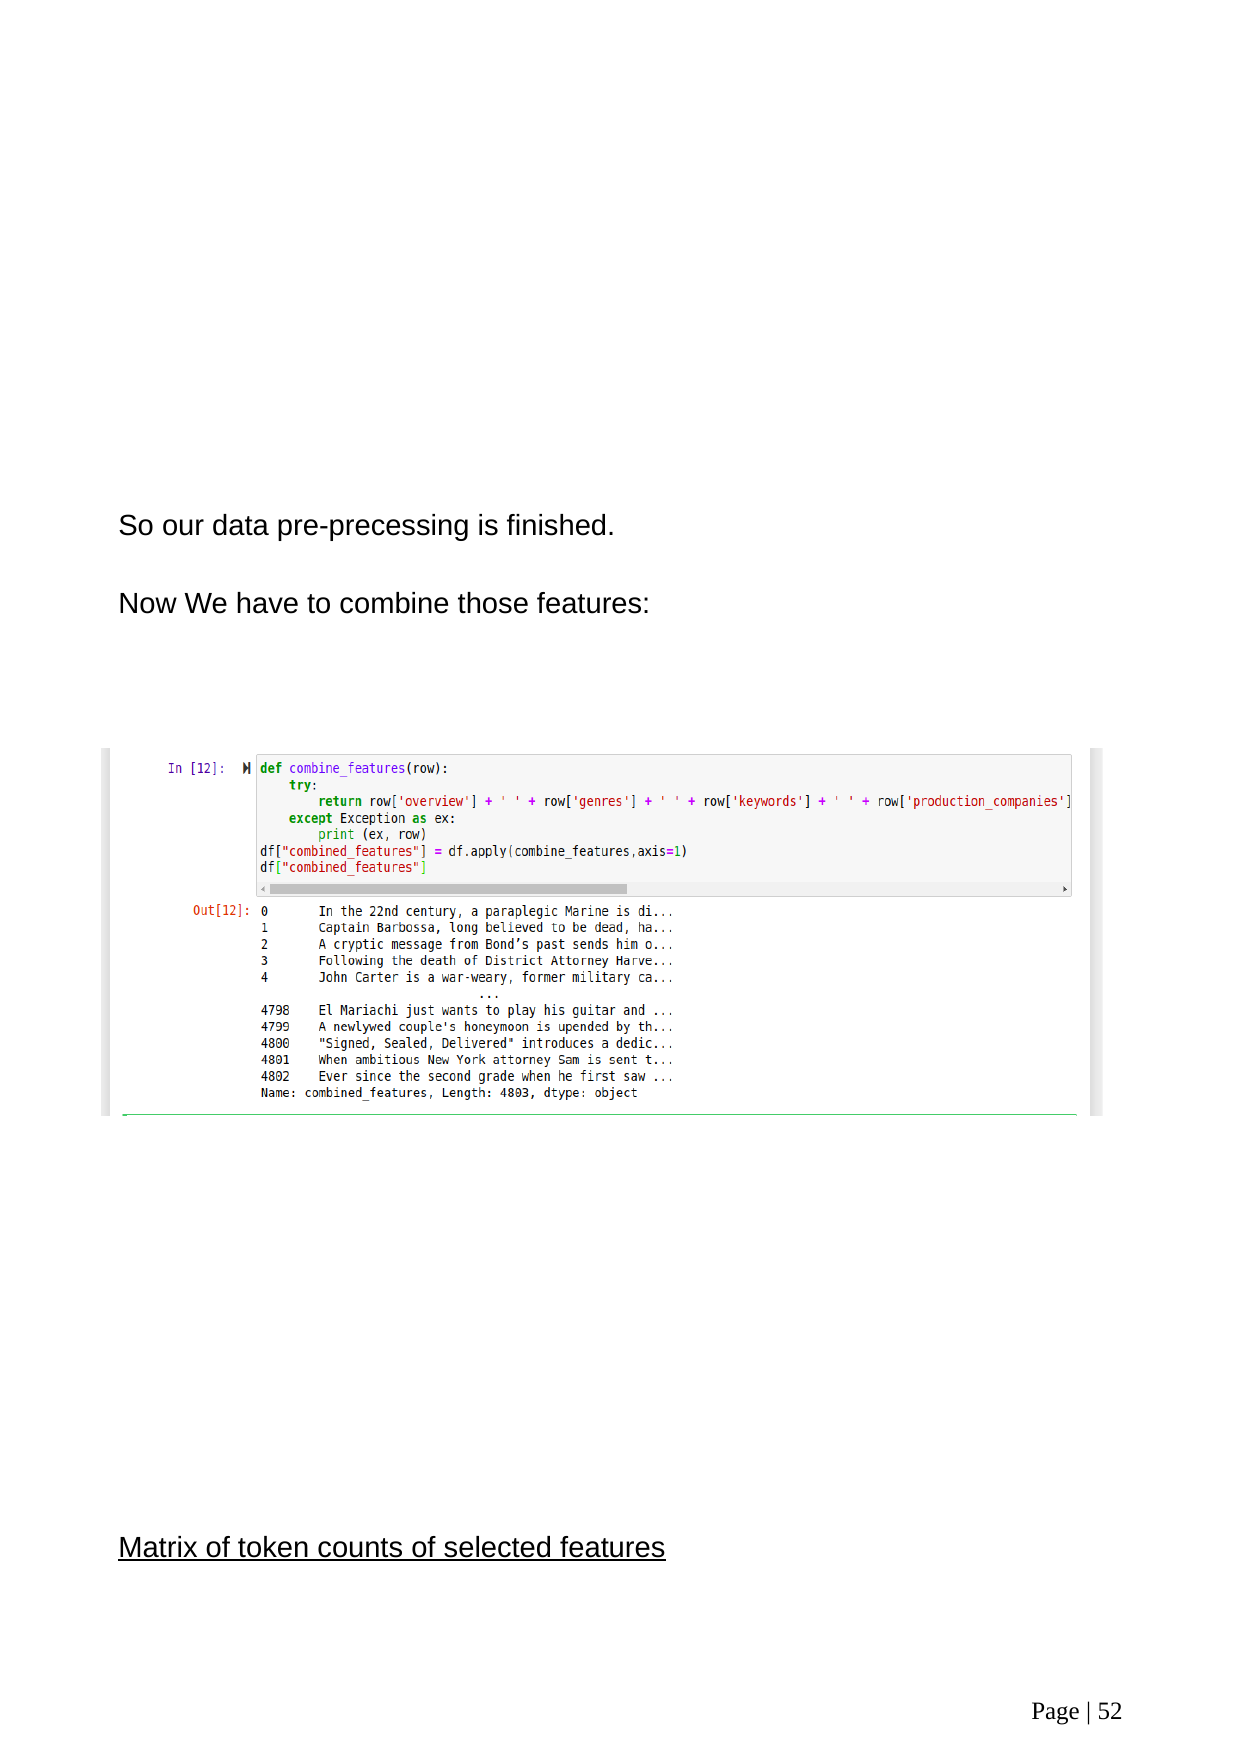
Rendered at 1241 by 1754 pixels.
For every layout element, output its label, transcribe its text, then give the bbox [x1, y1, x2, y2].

text Now We have to combine those features: [118, 586, 1122, 619]
text So our data pre-precessing is finished. [118, 508, 1122, 541]
text Matrix of token counts of selected features [118, 1530, 1122, 1563]
picture [101, 748, 1103, 1116]
